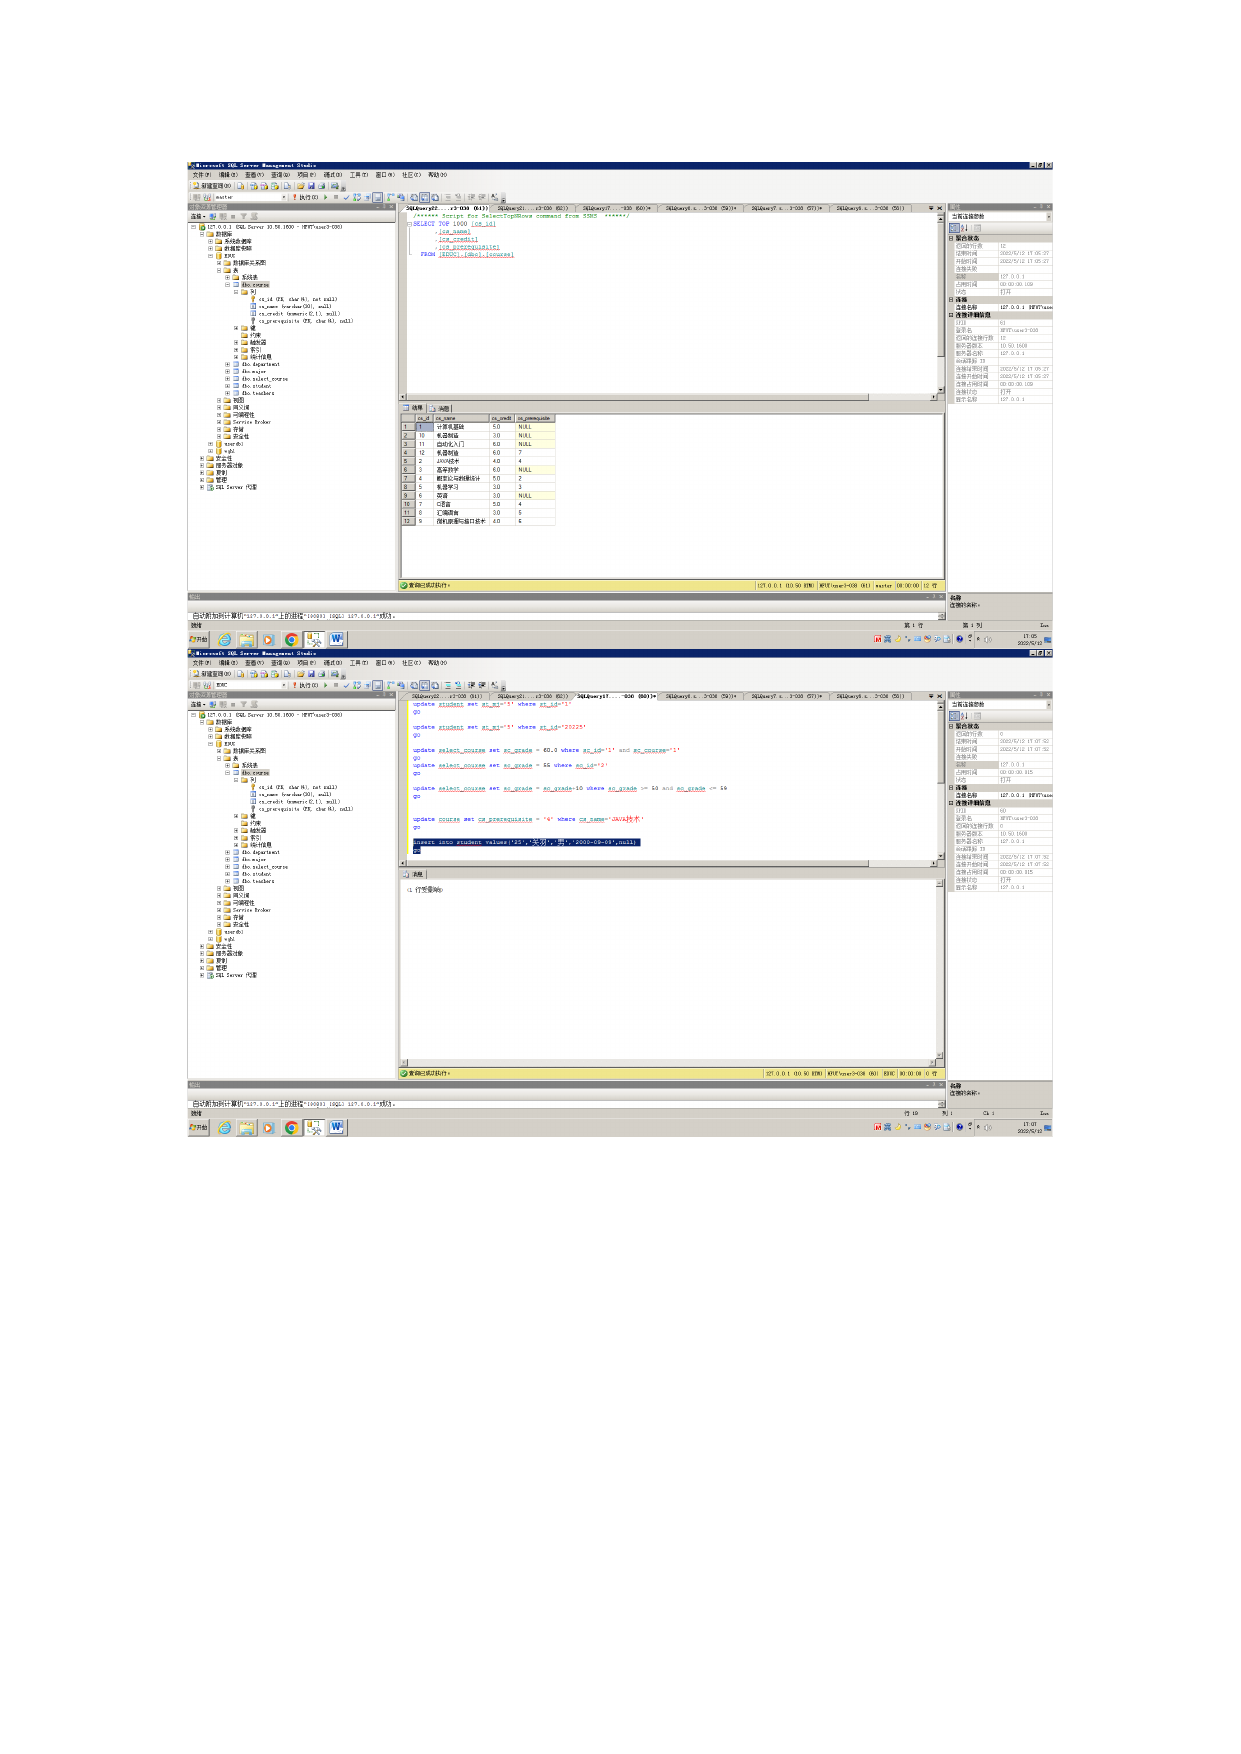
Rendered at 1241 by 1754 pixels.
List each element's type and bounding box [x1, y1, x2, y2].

picture [187, 162, 1053, 1137]
